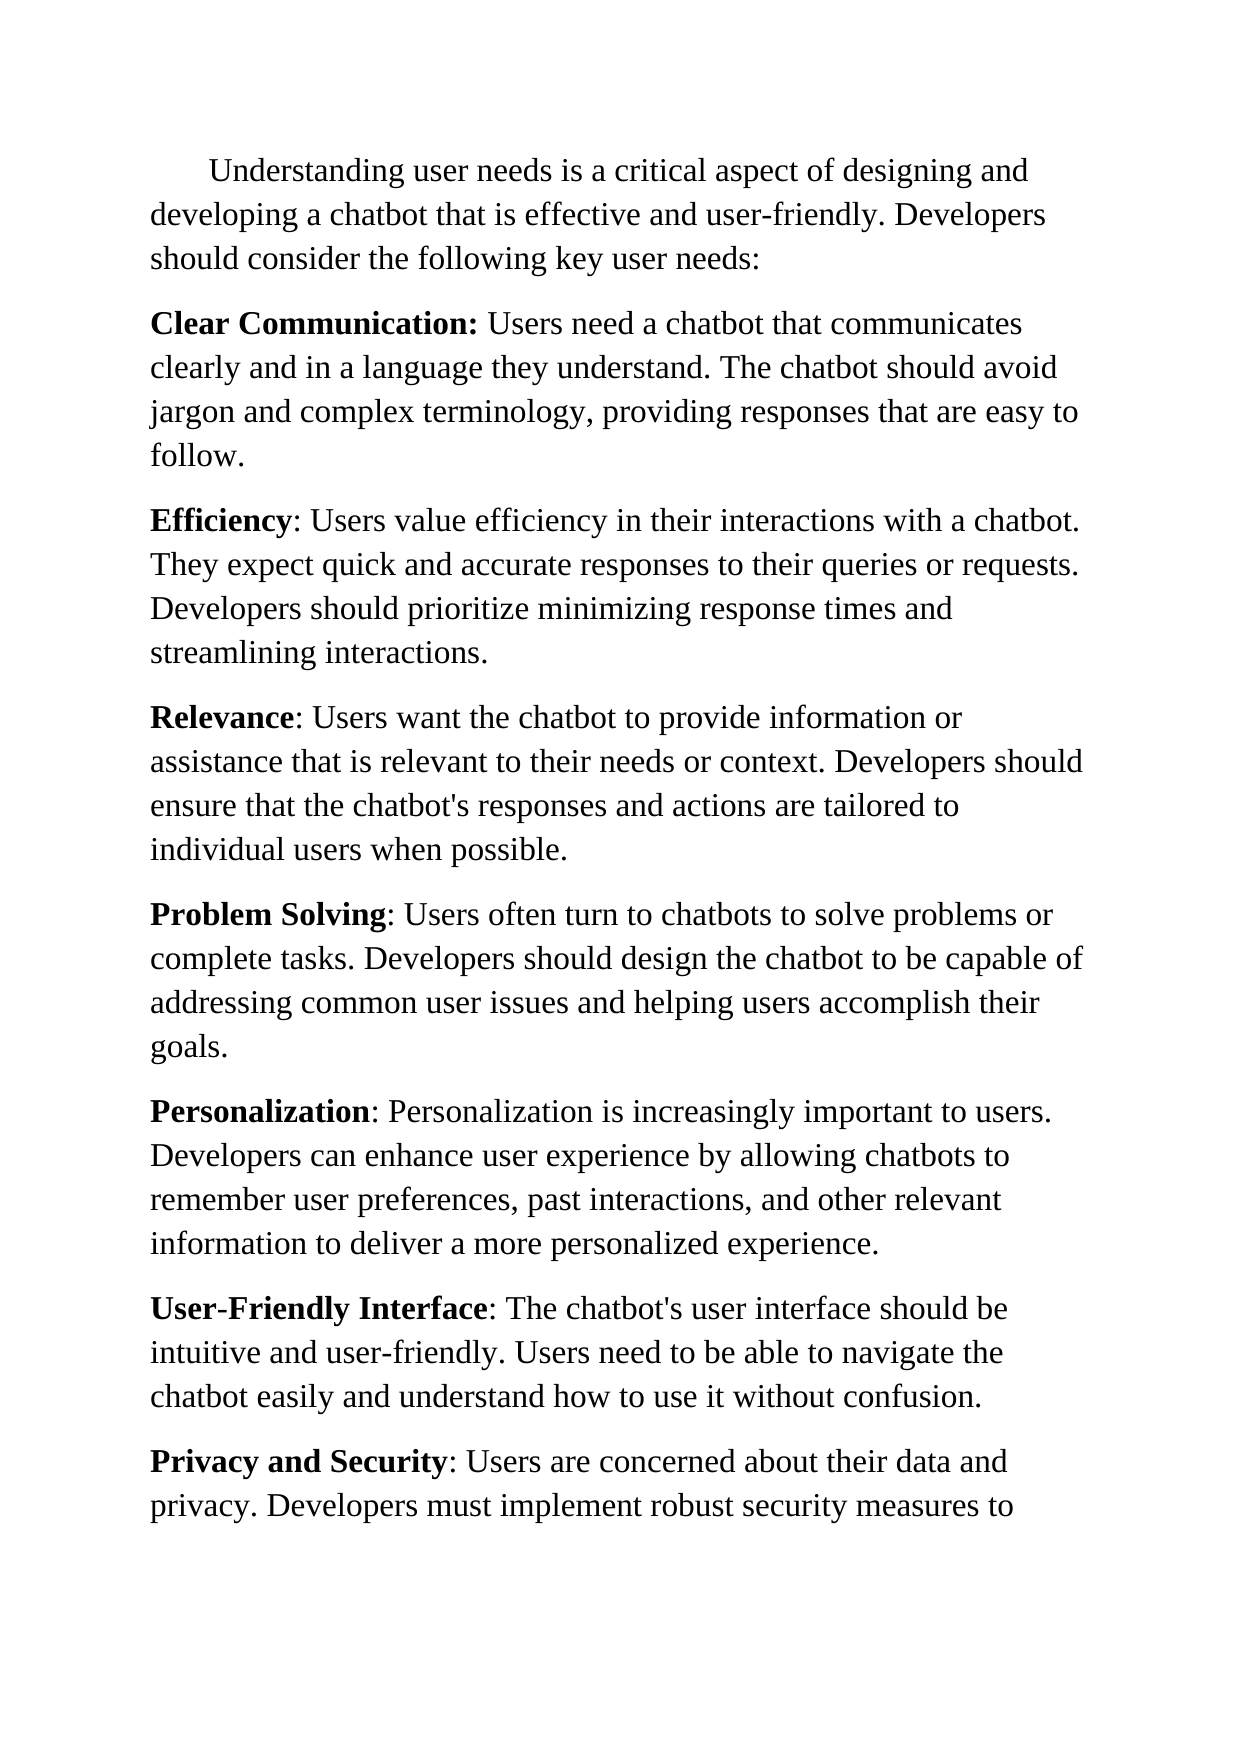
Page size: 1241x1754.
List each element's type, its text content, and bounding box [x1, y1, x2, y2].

text Relevance: Users want the chatbot to provide information or assistance that is relevant to their needs or context. Developers should ensure that the chatbot's responses and actions are tailored to individual users when possible. [150, 697, 1090, 868]
text Understanding user needs is a critical aspect of designing and developing a chatbot that is effective and user-friendly. Developers should consider the following key user needs: [150, 150, 1090, 276]
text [150, 1441, 1090, 1524]
text Efficiency: Users value efficiency in their interactions with a chatbot. They expect quick and accurate responses to their queries or requests. Developers should prioritize minimizing response times and streamlining interactions. [150, 500, 1090, 671]
text Personalization: Personalization is increasingly important to users. Developers can enhance user experience by allowing chatbots to remember user preferences, past interactions, and other relevant information to deliver a more personalized experience. [150, 1091, 1090, 1262]
text Problem Solving: Users often turn to chatbots to solve problems or complete tasks. Developers should design the chatbot to be capable of addressing common user issues and helping users accomplish their goals. [150, 894, 1090, 1065]
text Clear Communication: Users need a chatbot that communicates clearly and in a language they understand. The chatbot should avoid jargon and complex terminology, providing responses that are easy to follow. [150, 303, 1090, 473]
text User-Friendly Interface: The chatbot's user interface should be intuitive and user-friendly. Users need to be able to navigate the chatbot easily and understand how to use it without confusion. [150, 1288, 1090, 1415]
